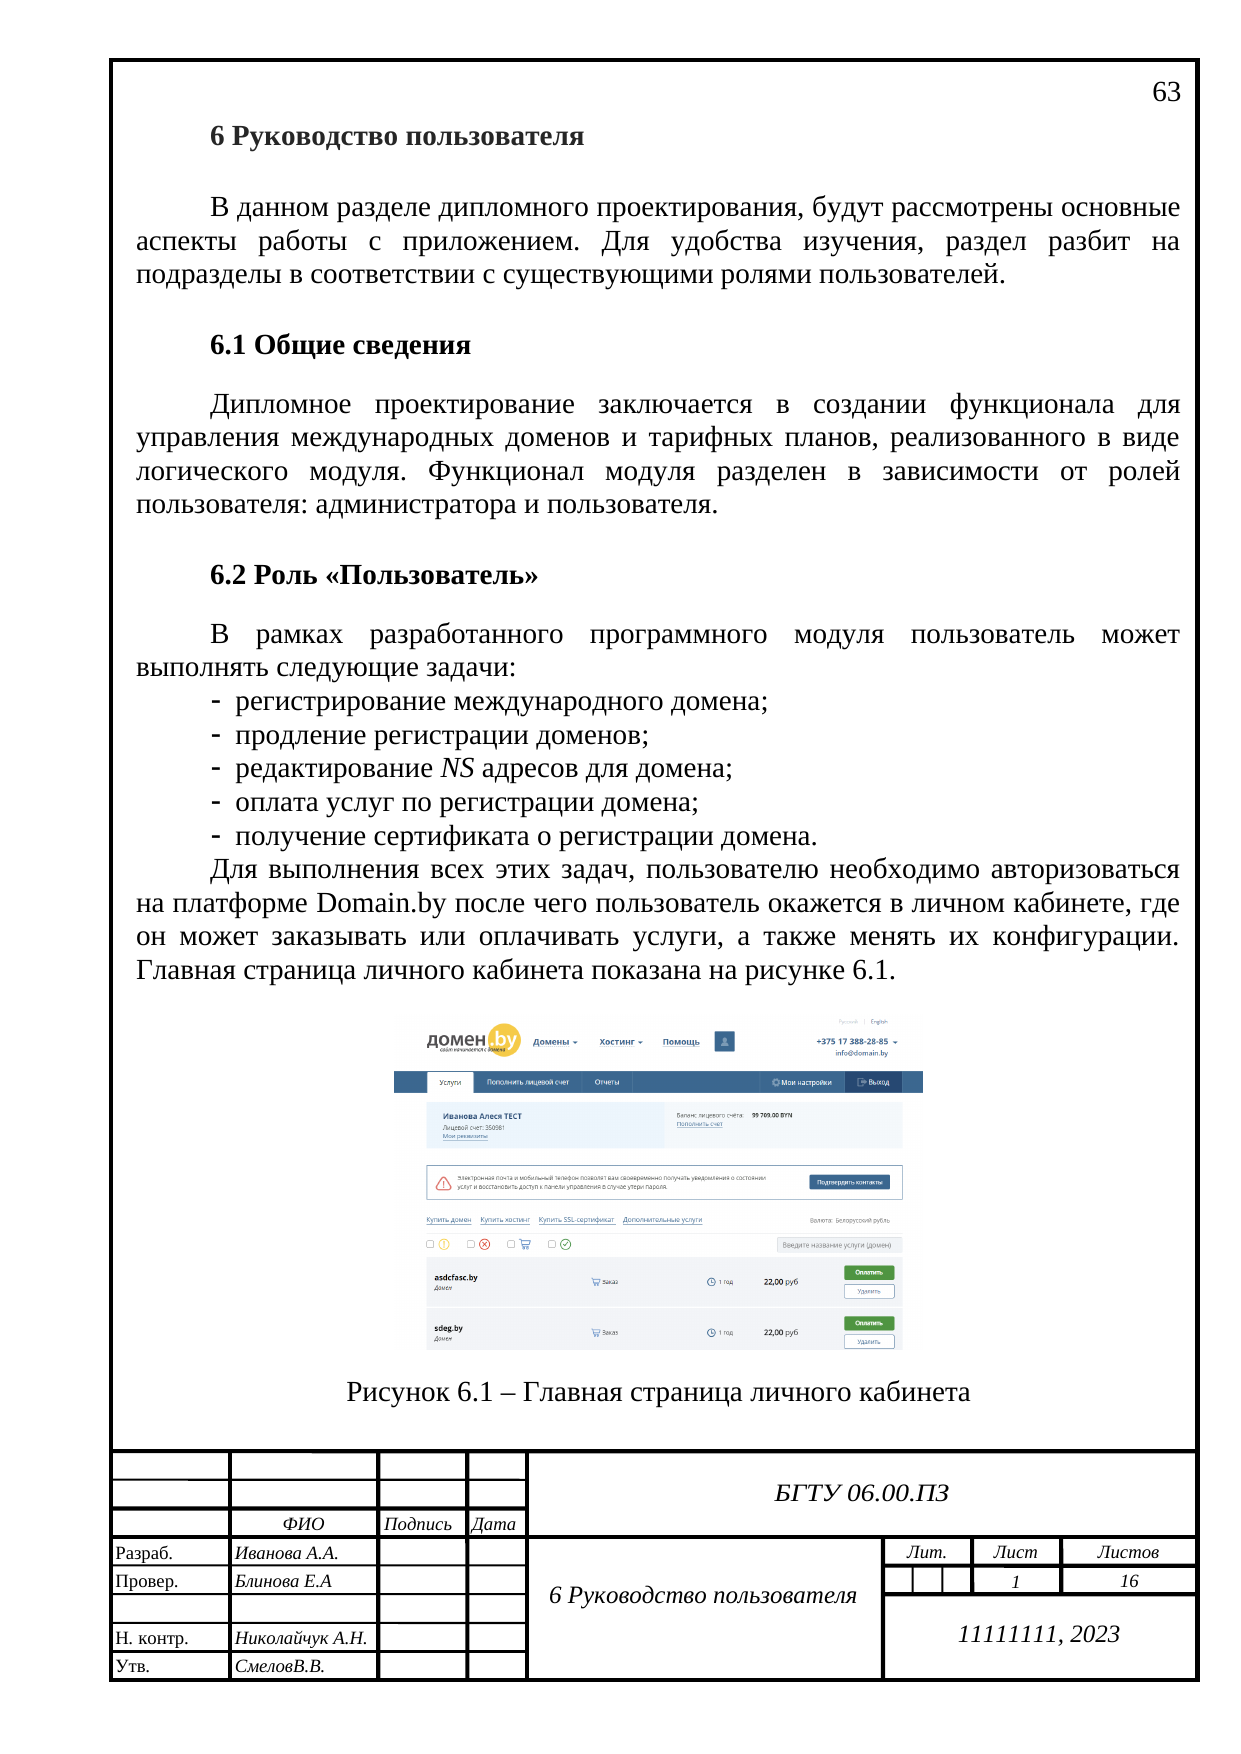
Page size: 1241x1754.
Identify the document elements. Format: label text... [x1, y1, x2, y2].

list получение сертификата о регистрации домена. [136, 818, 1181, 851]
text 6 Руководство пользователя [136, 118, 1181, 152]
list продление регистрации доменов; [136, 717, 1181, 750]
text В данном разделе дипломного проектирования, будут рассмотрены основные аспекты работы с приложением. Для удобства изучения, раздел разбит на подразделы в соответствии с существующими ролями пользователей. [136, 189, 1181, 290]
list оплата услуг по регистрации домена; [136, 784, 1181, 818]
text 6.1 Общие сведения [136, 327, 1181, 361]
text 6.2 Роль «Пользователь» [136, 557, 1181, 591]
text Дипломное проектирование заключается в создании функционала для управления международных доменов и тарифных планов, реализованного в виде логического модуля. Функционал модуля разделен в зависимости от ролей пользователя: администратора и пользователя. [136, 386, 1181, 520]
text В рамках разработанного программного модуля пользователь может выполнять следующие задачи: [136, 616, 1181, 683]
picture [394, 1014, 923, 1350]
text Рисунок 6.1 – Главная страница личного кабинета [136, 1374, 1181, 1408]
list редактирование NS адресов для домена; [136, 750, 1181, 784]
list регистрирование международного домена; [136, 683, 1181, 717]
text Для выполнения всех этих задач, пользователю необходимо авторизоваться на платформе Domain.by после чего пользователь окажется в личном кабинете, где он может заказывать или оплачивать услуги, а также менять их конфигурации. Главная страница личного кабинета показана на рисунке 6.1. [136, 851, 1181, 986]
